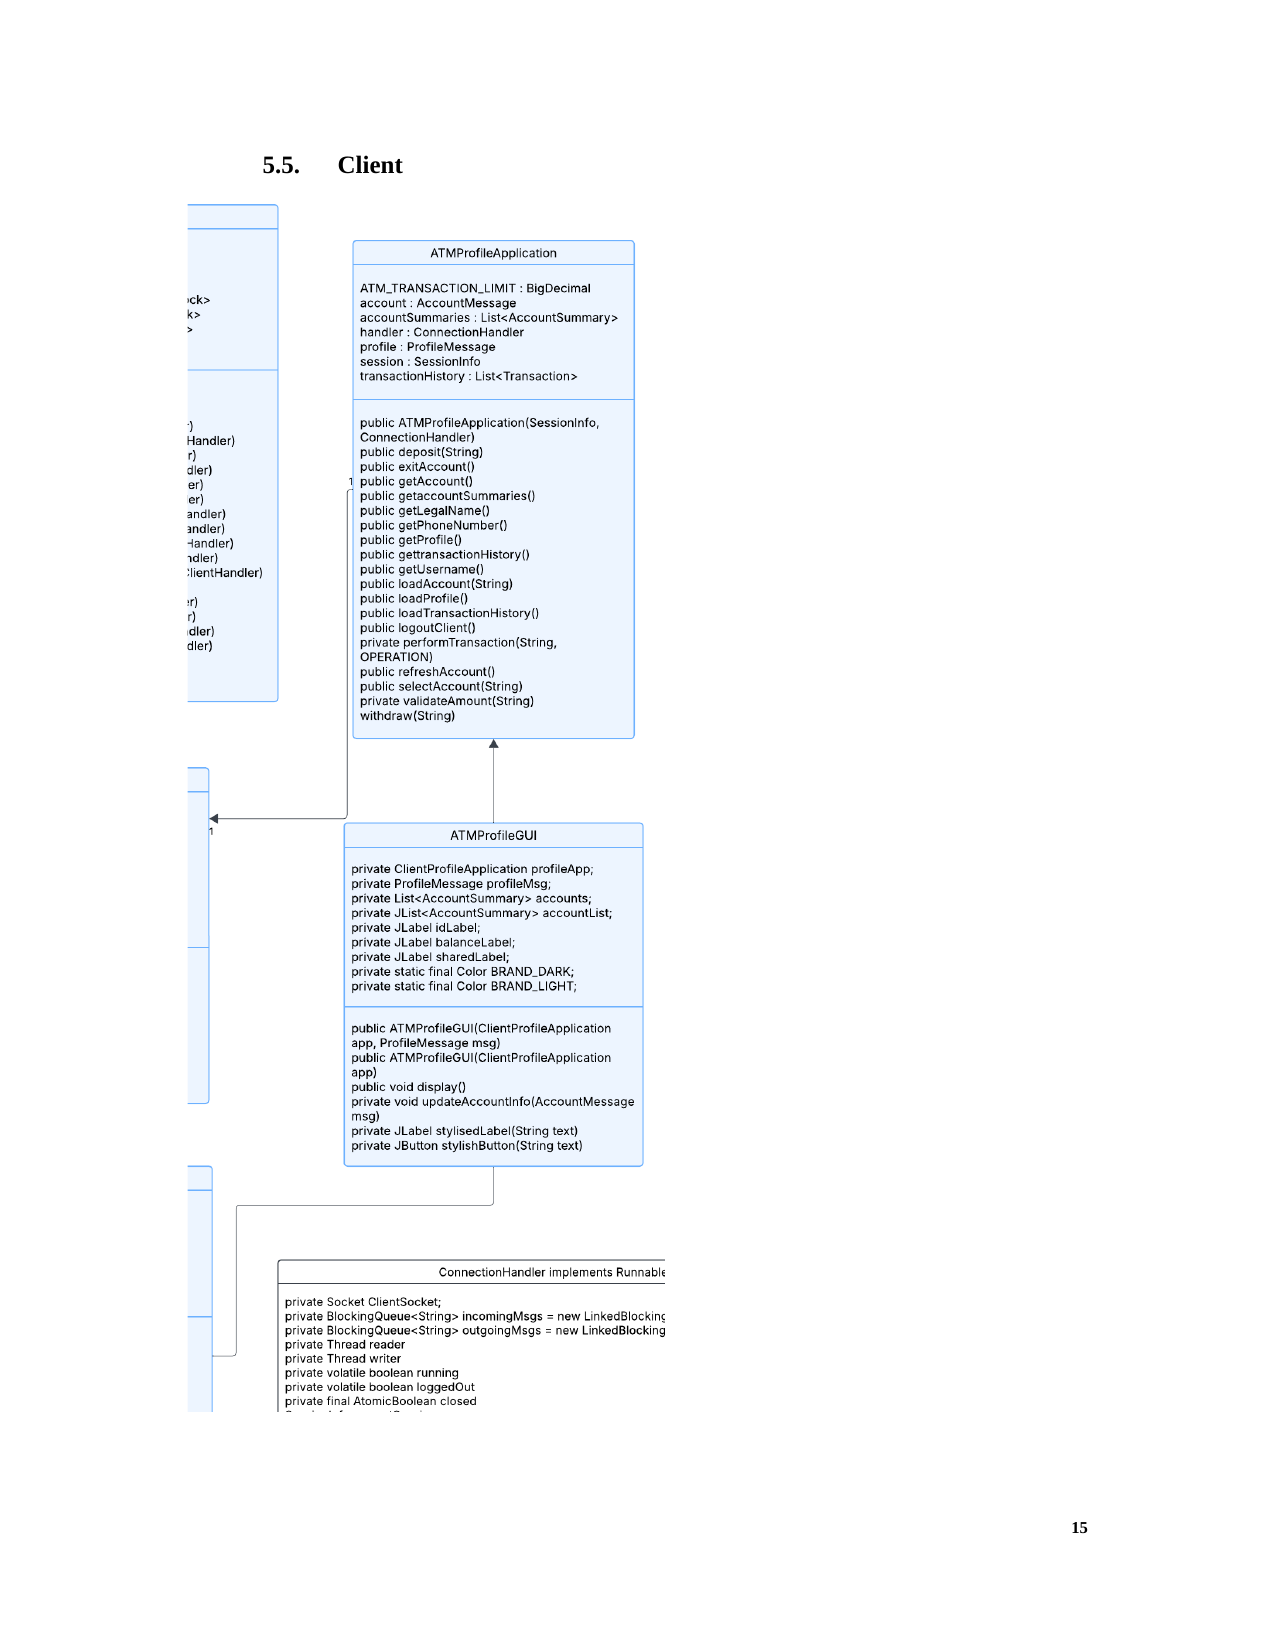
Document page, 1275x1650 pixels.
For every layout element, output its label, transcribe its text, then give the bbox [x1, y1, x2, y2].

picture [187, 185, 665, 1412]
subtitle Client [262, 150, 1087, 179]
